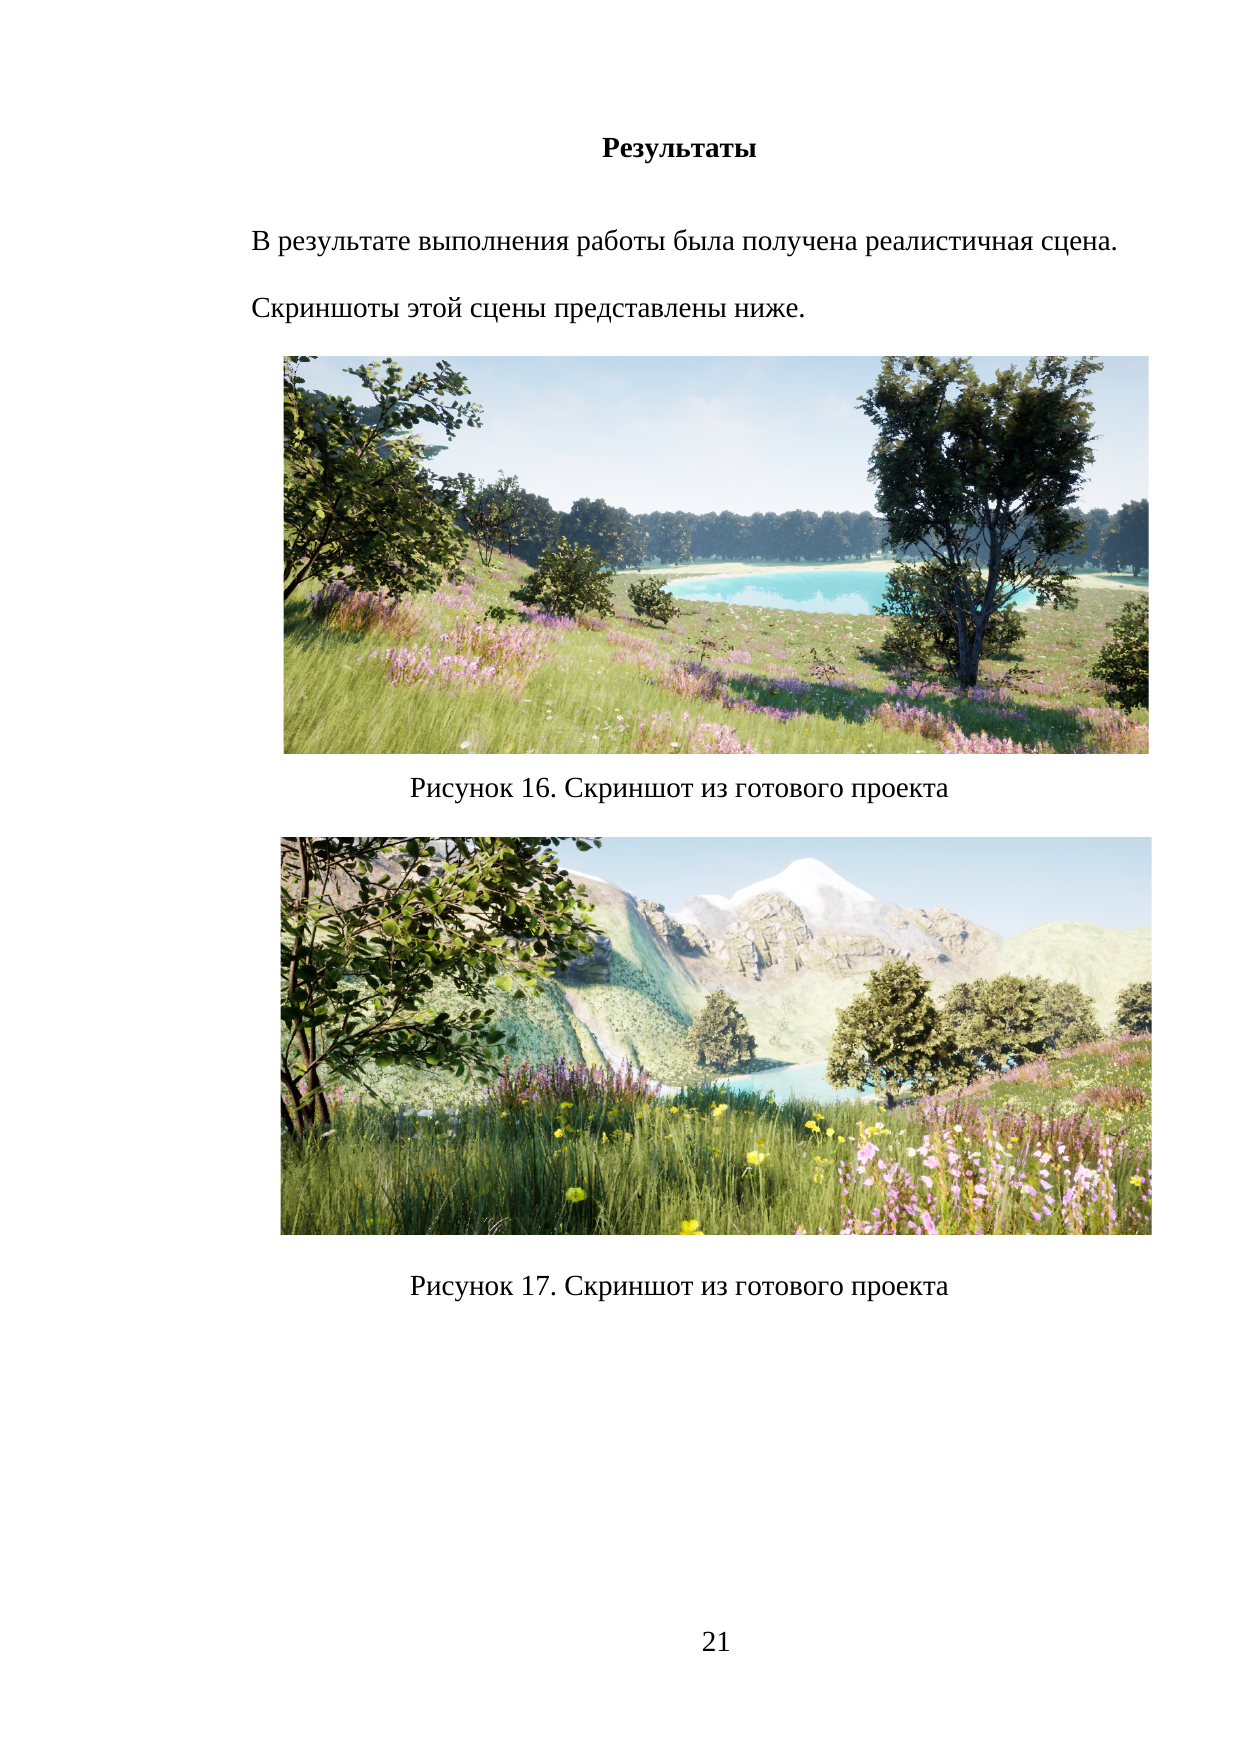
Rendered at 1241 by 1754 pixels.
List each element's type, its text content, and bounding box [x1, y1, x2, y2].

text Скриншоты этой сцены представлены ниже. [177, 290, 1181, 323]
picture [283, 356, 1149, 754]
text Рисунок 17. Скриншот из готового проекта [177, 1268, 1181, 1302]
text В результате выполнения работы была получена реалистичная сцена. [177, 223, 1181, 256]
text Результаты [177, 131, 1181, 164]
picture [280, 837, 1152, 1235]
